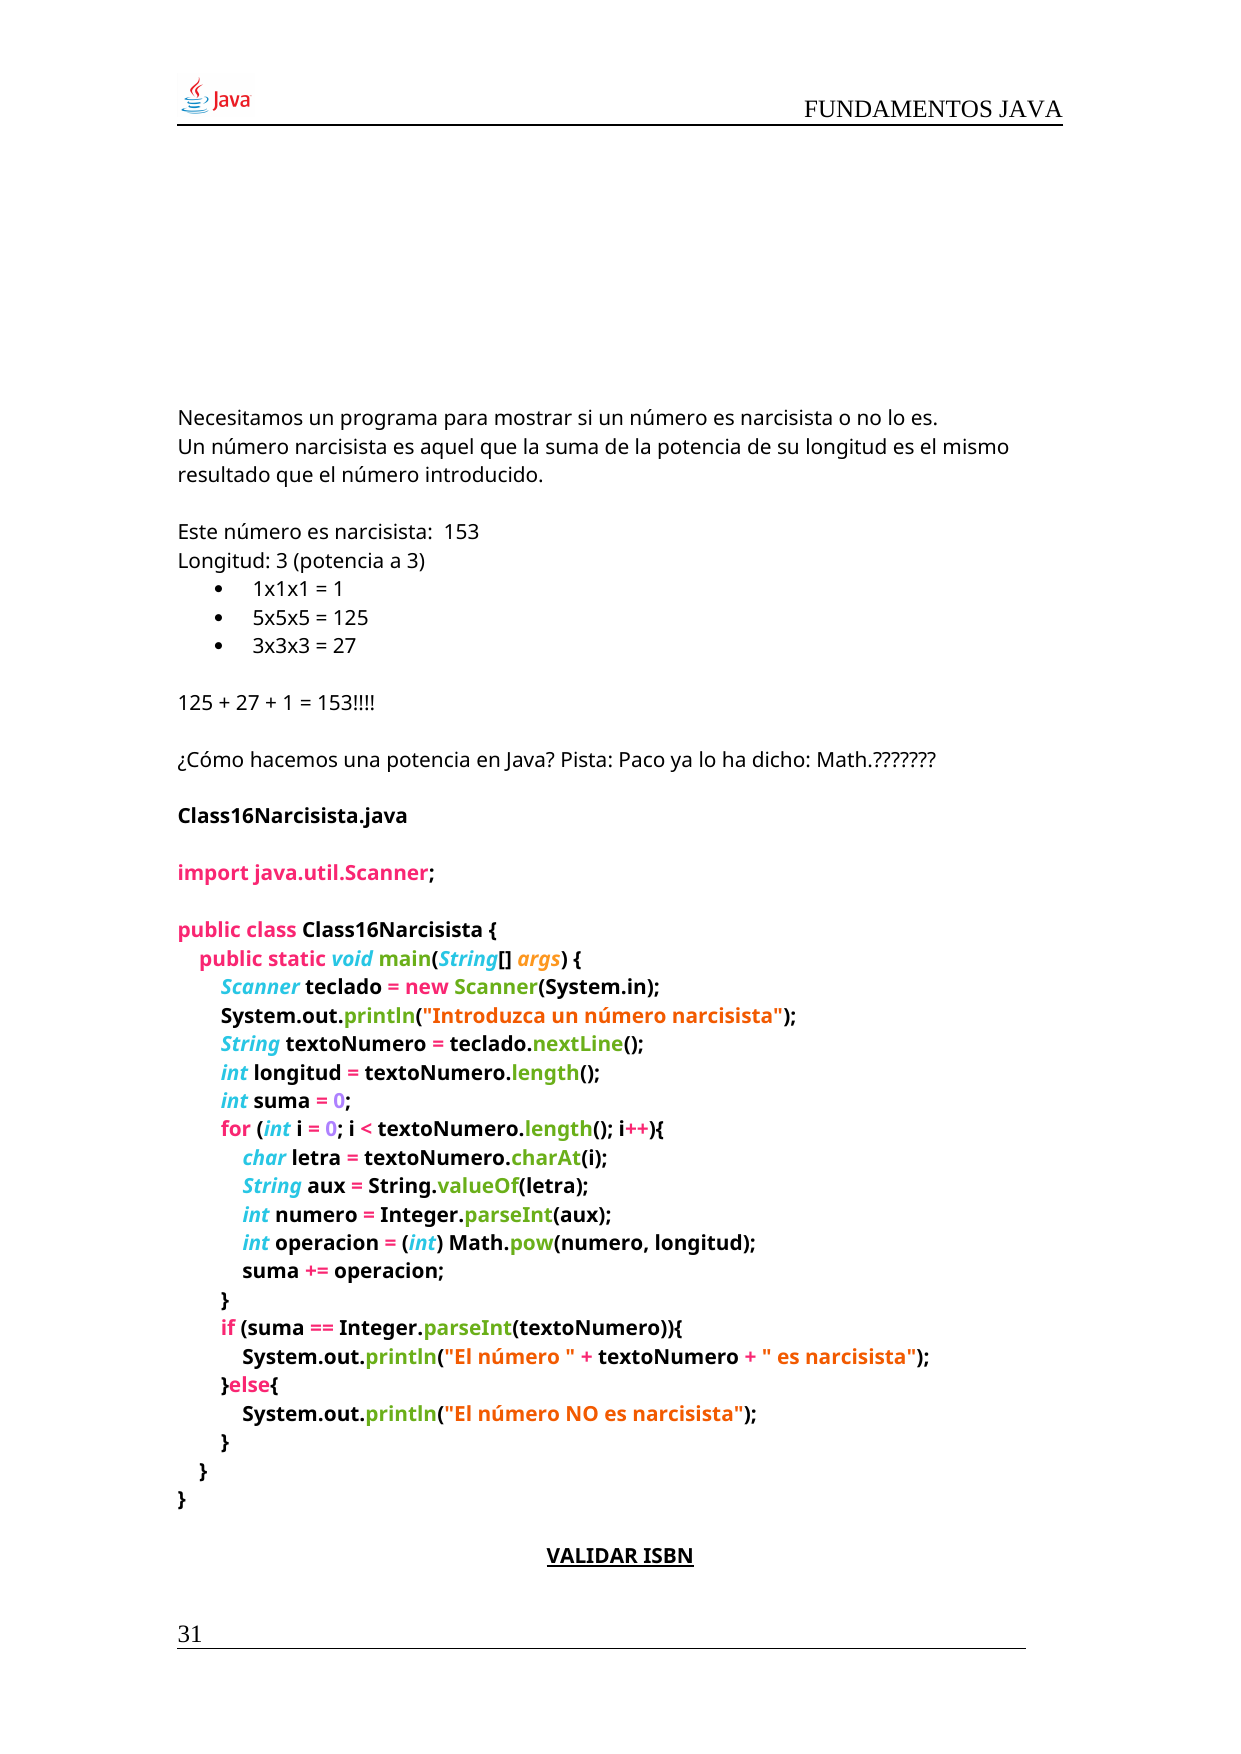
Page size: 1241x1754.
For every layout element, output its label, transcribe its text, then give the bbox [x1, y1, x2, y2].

text Un número narcisista es aquel que la suma de la potencia de su longitud es el mismo resultado que el número introducido. [177, 432, 1063, 489]
text } [177, 1427, 1063, 1456]
list 5x5x5 = 125 [215, 603, 1063, 631]
text } [177, 1285, 1063, 1313]
text System.out.println("El número NO es narcisista"); [177, 1399, 1063, 1427]
list 3x3x3 = 27 [215, 631, 1063, 659]
text import java.util.Scanner; [177, 858, 1063, 887]
text String aux = String.valueOf(letra); [177, 1171, 1063, 1200]
text int suma = 0; [177, 1086, 1063, 1114]
text suma += operacion; [177, 1257, 1063, 1285]
text String textoNumero = teclado.nextLine(); [177, 1029, 1063, 1058]
text } [177, 1456, 1063, 1484]
text if (suma == Integer.parseInt(textoNumero)){ [177, 1313, 1063, 1342]
text System.out.println("Introduzca un número narcisista"); [177, 1001, 1063, 1029]
text int operacion = (int) Math.pow(numero, longitud); [177, 1228, 1063, 1257]
text ¿Cómo hacemos una potencia en Java? Pista: Paco ya lo ha dicho: Math.??????? [177, 745, 1063, 773]
text Longitud: 3 (potencia a 3) [177, 546, 1063, 574]
text Necesitamos un programa para mostrar si un número es narcisista o no lo es. [177, 403, 1063, 432]
text Scanner teclado = new Scanner(System.in); [177, 972, 1063, 1001]
text System.out.println("El número " + textoNumero + " es narcisista"); [177, 1342, 1063, 1370]
text int longitud = textoNumero.length(); [177, 1058, 1063, 1086]
list 1x1x1 = 1 [215, 574, 1063, 603]
text }else{ [177, 1370, 1063, 1399]
text public static void main(String[] args) { [177, 944, 1063, 972]
text VALIDAR ISBN [177, 1541, 1063, 1569]
text char letra = textoNumero.charAt(i); [177, 1143, 1063, 1171]
text } [177, 1484, 1063, 1513]
text Class16Narcisista.java [177, 802, 1063, 830]
text public class Class16Narcisista { [177, 915, 1063, 944]
text Este número es narcisista: 153 [177, 517, 1063, 546]
picture [177, 73, 255, 117]
text 125 + 27 + 1 = 153!!!! [177, 688, 1063, 716]
text int numero = Integer.parseInt(aux); [177, 1200, 1063, 1228]
text for (int i = 0; i < textoNumero.length(); i++){ [177, 1114, 1063, 1143]
